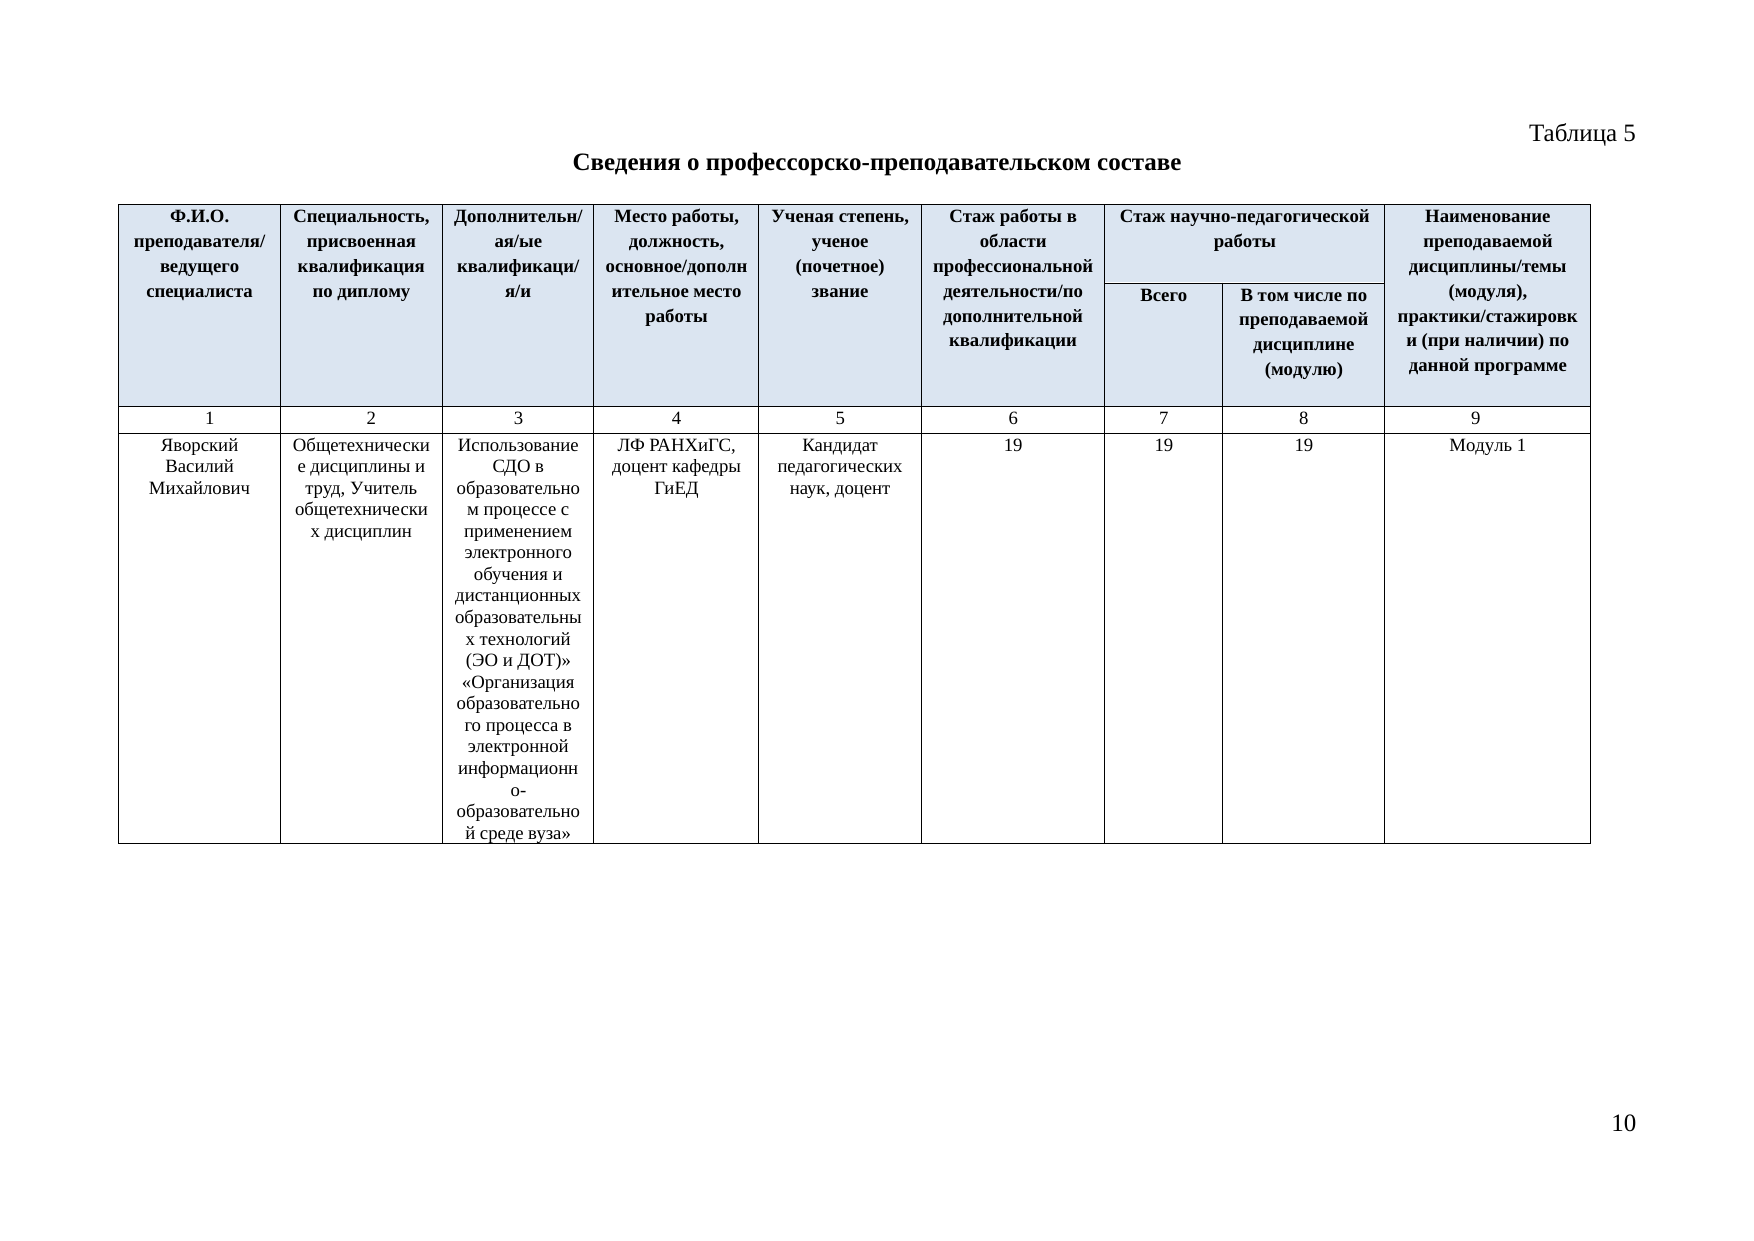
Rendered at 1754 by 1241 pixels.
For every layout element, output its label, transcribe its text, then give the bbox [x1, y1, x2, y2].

table_header Стаж научно-педагогической работы [1105, 205, 1384, 282]
table_cell Яворский Василий Михайлович [119, 434, 280, 843]
text Сведения о профессорско-преподавательском составе [118, 147, 1636, 176]
table_cell 1 [119, 407, 280, 432]
table_cell 19 [1223, 434, 1384, 843]
table_header Стаж работы в области профессиональной деятельности/по дополнительной квалификации [922, 205, 1104, 406]
table_cell ЛФ РАНХиГС, доцент кафедры ГиЕД [594, 434, 758, 843]
table_header Ф.И.О. преподавателя/ведущего специалиста [119, 205, 280, 406]
table_header Специальность, присвоенная квалификация по диплому [281, 205, 442, 406]
table_cell Использование СДО в образовательном процессе с применением электронного обучения и дистанционных образовательных технологий (ЭО и ДОТ)» «Организация образовательного процесса в электронной информационно-образовательной среде вуза» [443, 434, 593, 843]
table_cell 2 [281, 407, 442, 432]
table_cell Модуль 1 [1385, 434, 1590, 843]
table_header Ученая степень, ученое (почетное) звание [759, 205, 921, 406]
table_header Наименование преподаваемой дисциплины/темы (модуля), практики/стажировки (при наличии) по данной программе [1385, 205, 1590, 406]
table_cell 6 [922, 407, 1104, 432]
table_cell 3 [443, 407, 593, 432]
table_header Дополнительн/ая/ые квалификаци/я/и [443, 205, 593, 406]
table_cell Всего [1105, 284, 1222, 406]
text Таблица 5 [118, 118, 1636, 147]
table_cell 19 [922, 434, 1104, 843]
table_cell 5 [759, 407, 921, 432]
table_cell 19 [1105, 434, 1222, 843]
table_header Место работы, должность, основное/дополнительное место работы [594, 205, 758, 406]
table_cell В том числе по преподаваемой дисциплине (модулю) [1223, 284, 1384, 406]
table_cell 9 [1385, 407, 1590, 432]
table_cell 4 [594, 407, 758, 432]
table_cell 8 [1223, 407, 1384, 432]
table_cell 7 [1105, 407, 1222, 432]
table_cell Общетехнические дисциплины и труд, Учитель общетехнических дисциплин [281, 434, 442, 843]
table_cell Кандидат педагогических наук, доцент [759, 434, 921, 843]
